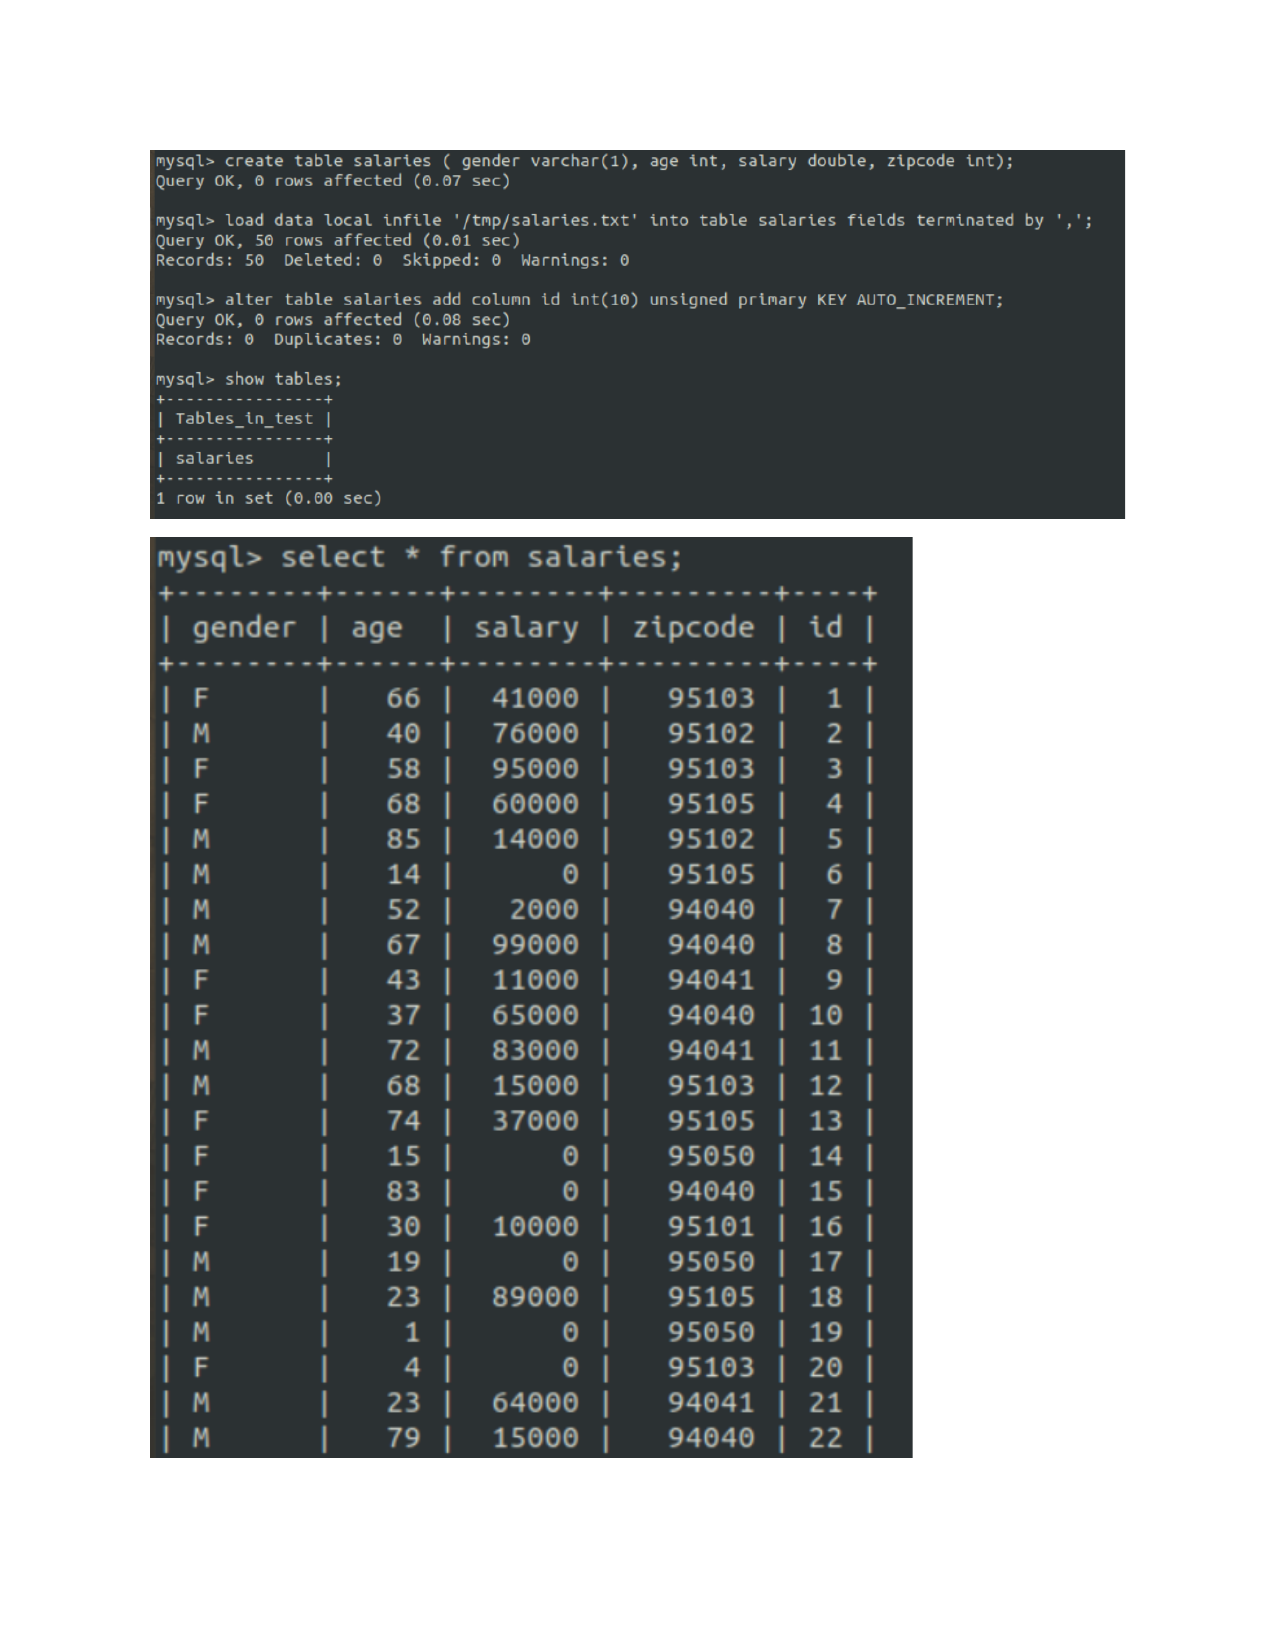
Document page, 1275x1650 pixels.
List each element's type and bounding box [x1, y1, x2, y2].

picture [150, 150, 1125, 519]
picture [150, 537, 913, 1458]
